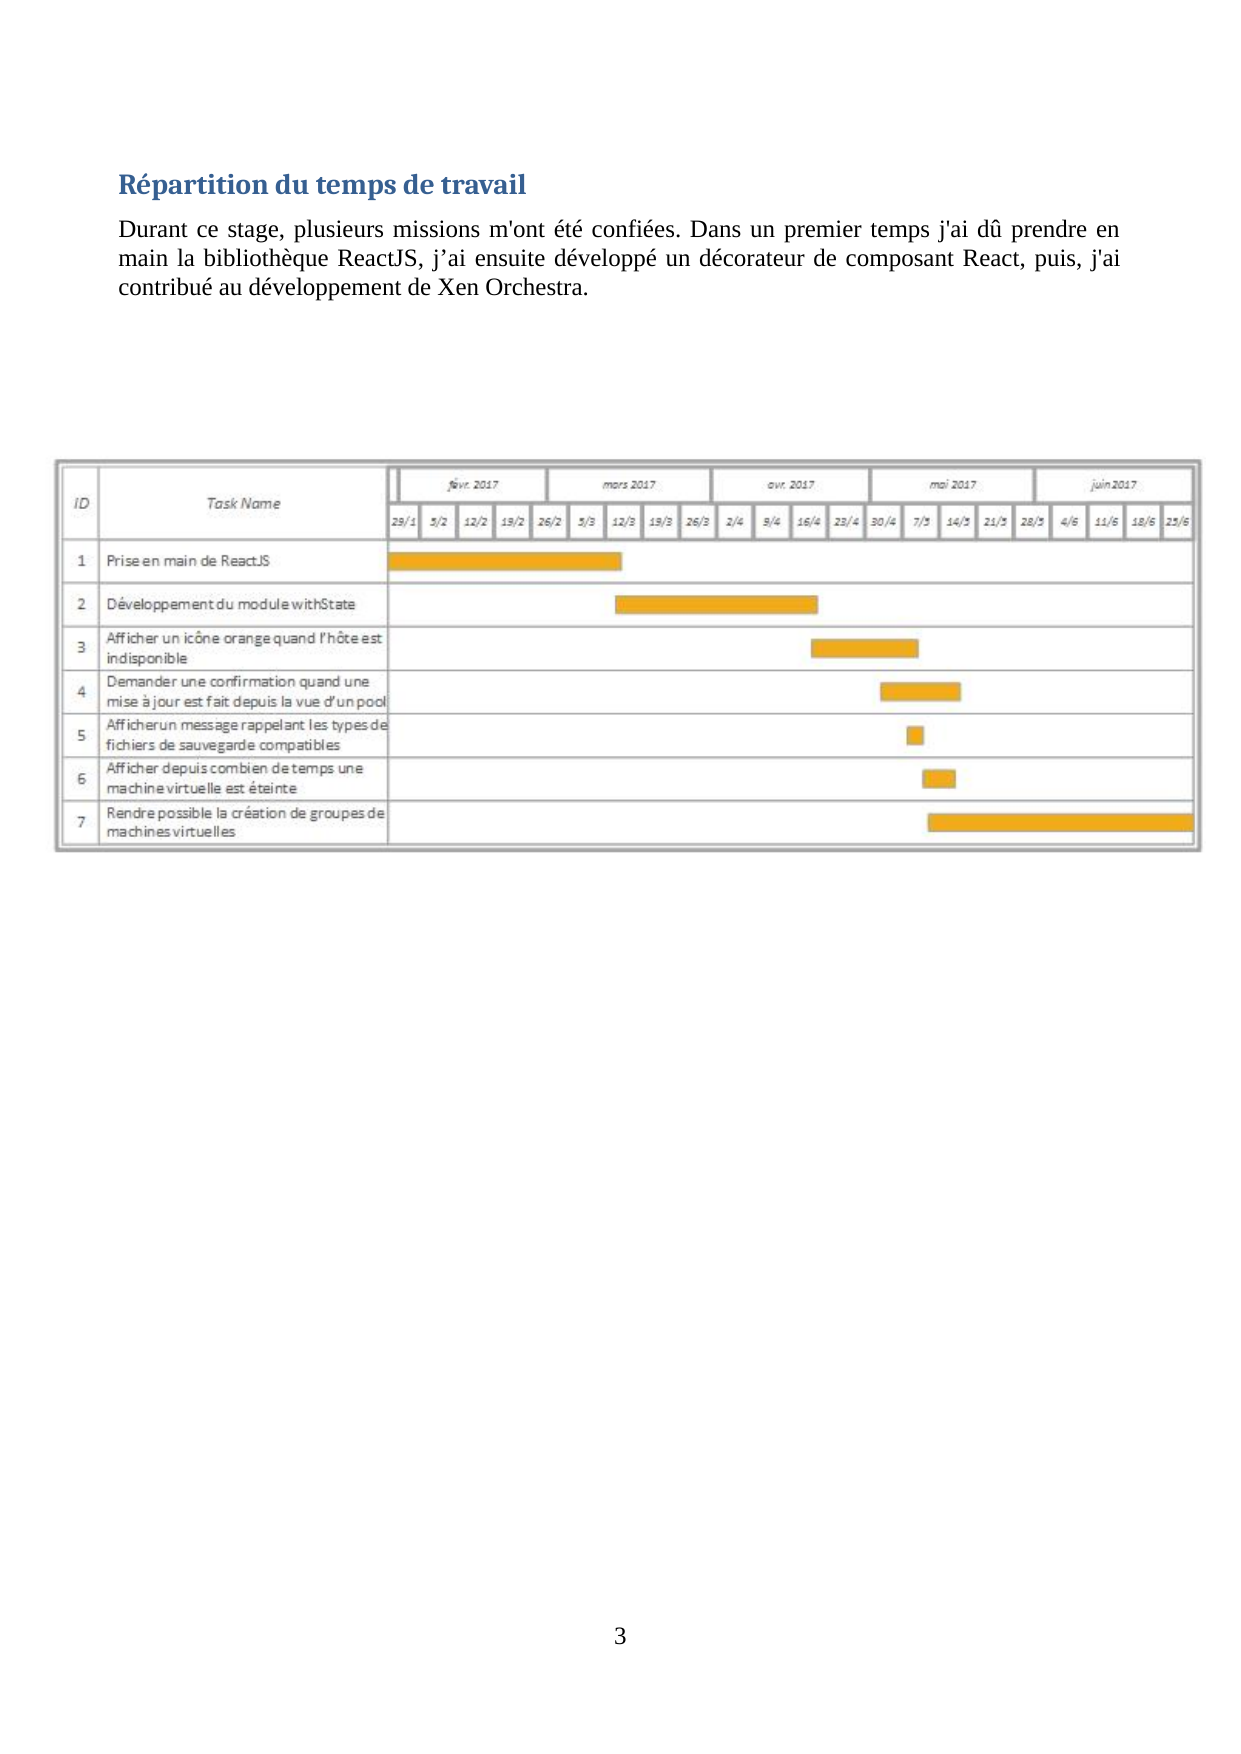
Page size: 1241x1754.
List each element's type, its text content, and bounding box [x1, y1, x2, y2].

picture [34, 445, 1206, 854]
text Durant ce stage, plusieurs missions m'ont été confiées. Dans un premier temps j'ai dû prendre en main la bibliothèque ReactJS, j’ai ensuite développé un décorateur de composant React, puis, j'ai contribué au développement de Xen Orchestra. [118, 214, 1122, 300]
